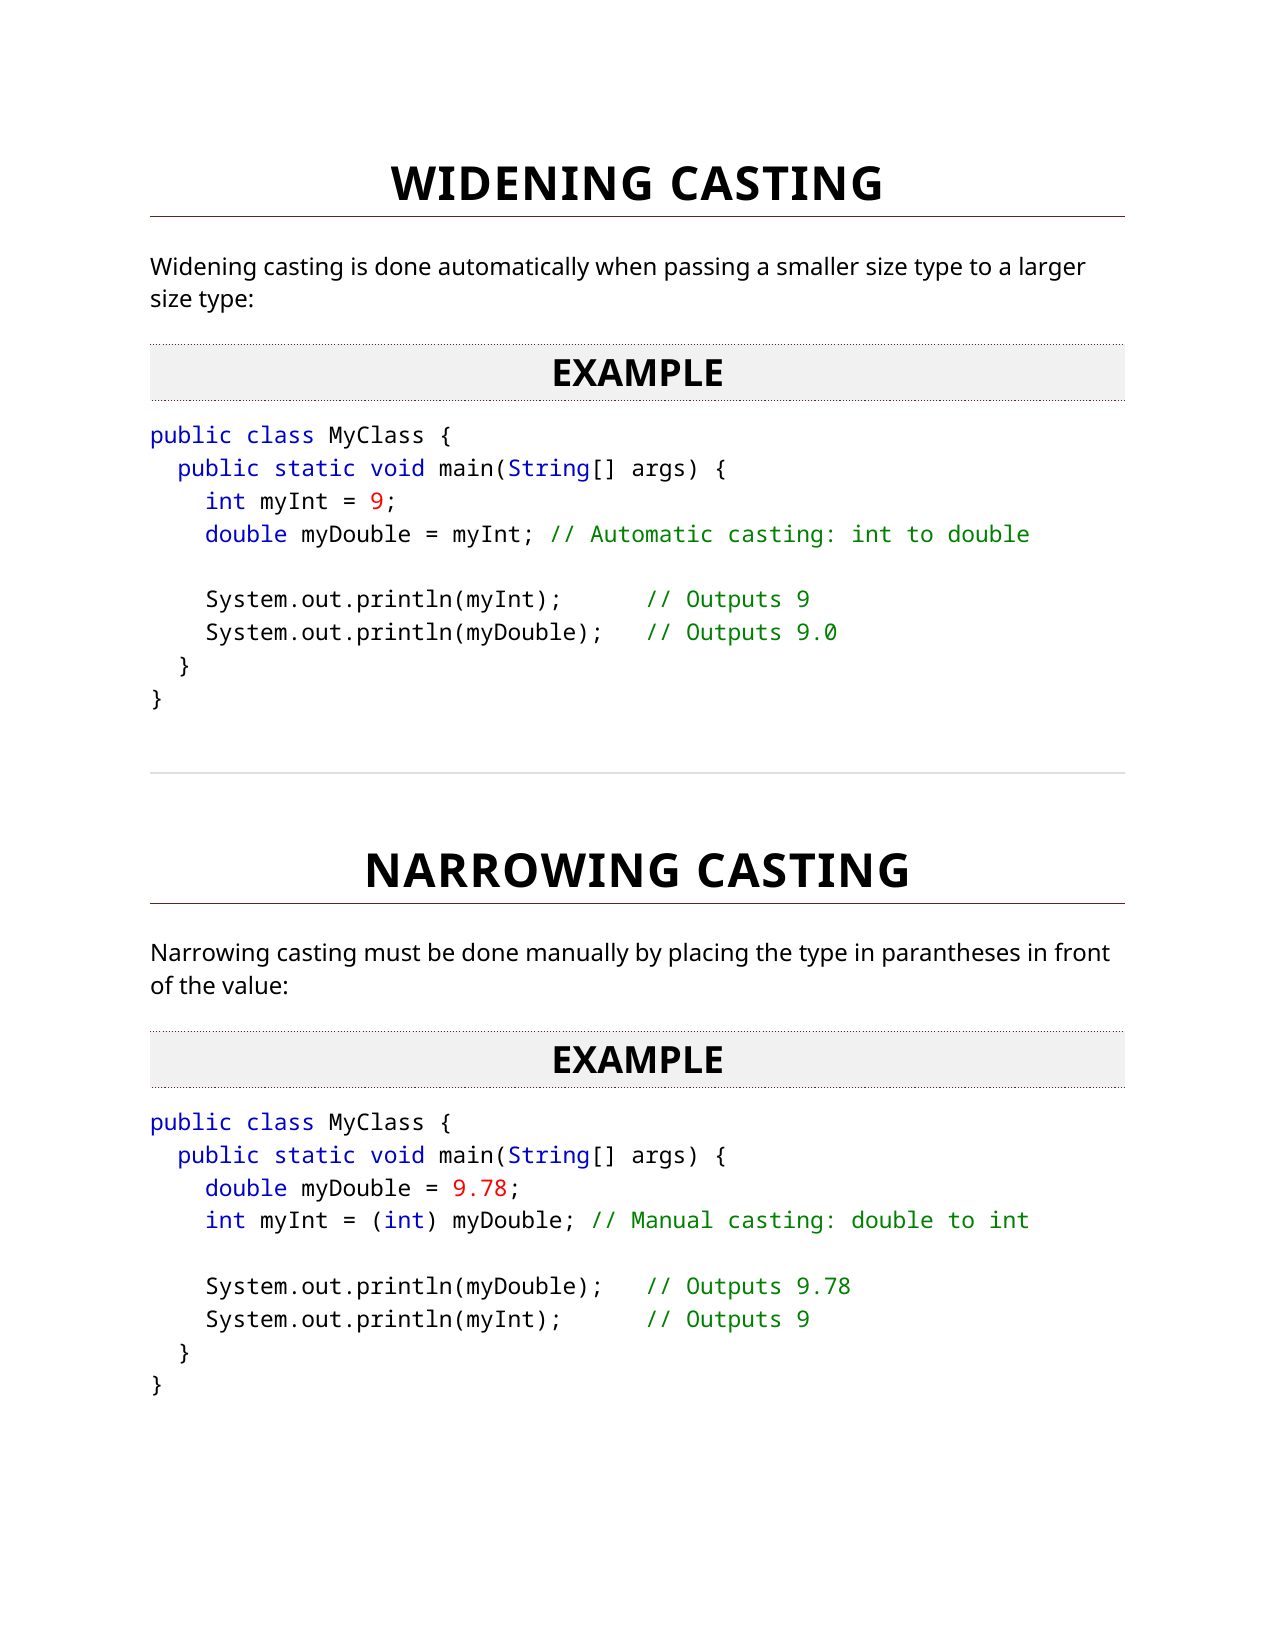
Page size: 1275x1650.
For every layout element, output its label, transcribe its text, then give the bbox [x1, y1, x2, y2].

subtitle Narrowing Casting [150, 837, 1125, 903]
subtitle Example [150, 344, 1125, 401]
text Narrowing casting must be done manually by placing the type in parantheses in front of the value: [150, 936, 1125, 1001]
text Widening casting is done automatically when passing a smaller size type to a larger size type: [150, 249, 1125, 314]
subtitle Widening Casting [150, 150, 1125, 216]
subtitle Example [150, 1031, 1125, 1088]
text public class MyClass { public static void main(String[] args) { double myDouble = 9.78; int myInt = (int) myDouble; // Manual casting: double to int System.out.println(myDouble); // Outputs 9.78 System.out.println(myInt); // Outputs 9 } } [150, 1106, 1125, 1400]
text public class MyClass { public static void main(String[] args) { int myInt = 9; double myDouble = myInt; // Automatic casting: int to double System.out.println(myInt); // Outputs 9 System.out.println(myDouble); // Outputs 9.0 } } [150, 419, 1125, 740]
